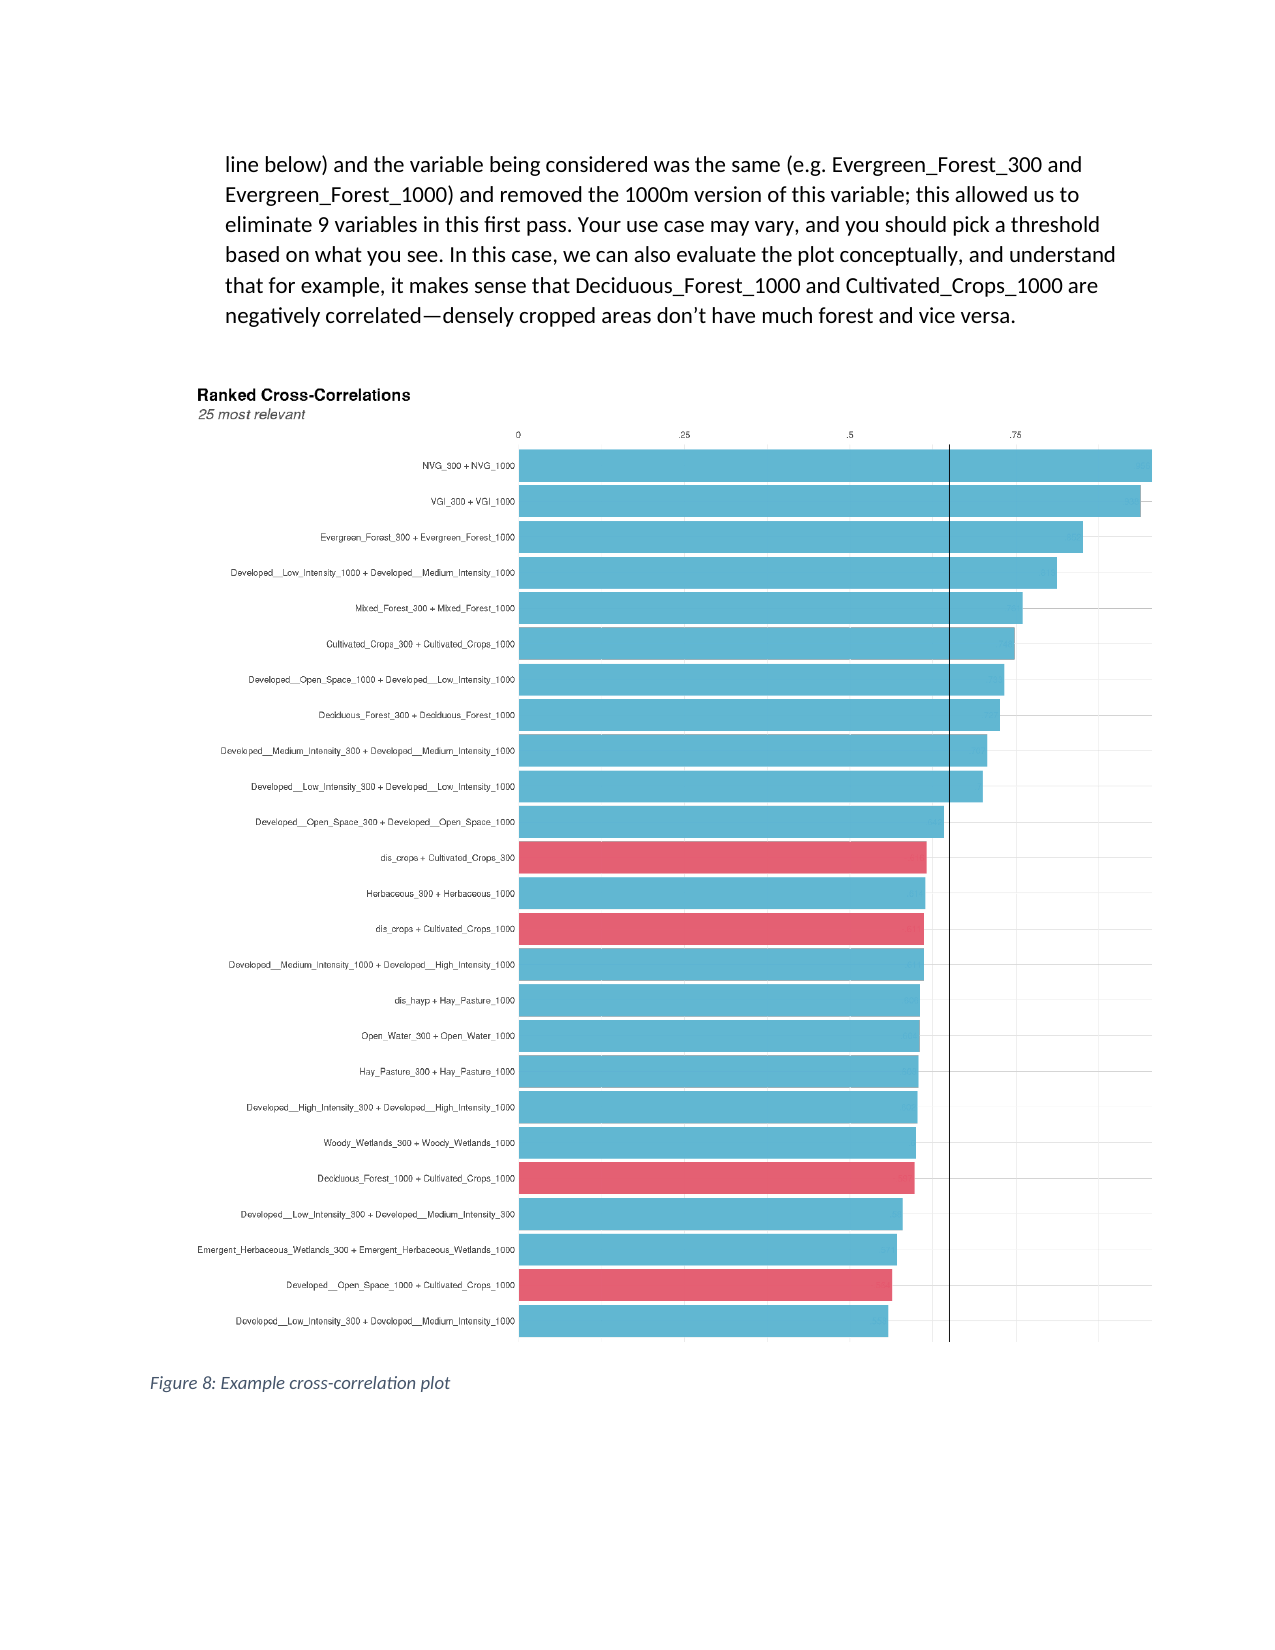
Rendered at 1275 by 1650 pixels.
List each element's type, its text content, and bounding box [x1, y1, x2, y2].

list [187, 150, 1125, 329]
picture [187, 378, 1162, 1352]
